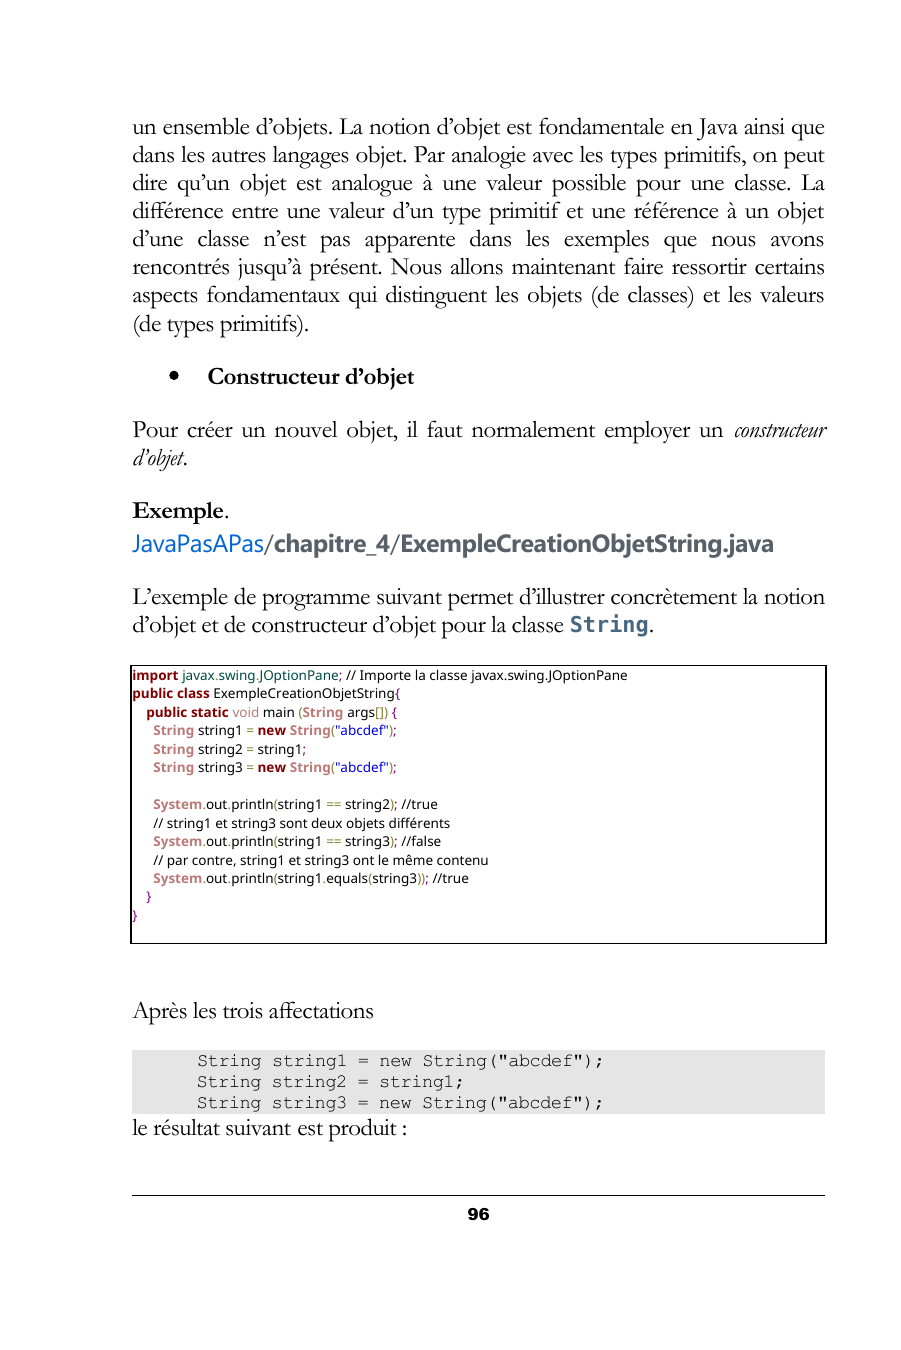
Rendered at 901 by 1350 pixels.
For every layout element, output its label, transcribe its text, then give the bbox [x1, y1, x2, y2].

text Pour créer un nouvel objet, il faut normalement employer un constructeur d’objet. [132, 416, 825, 472]
text Après les trois affectations [132, 997, 825, 1025]
text String string1 = new String("abcdef"); [132, 721, 825, 740]
text import javax.swing.JOptionPane; // Importe la classe javax.swing.JOptionPane [132, 666, 825, 684]
text } [132, 906, 825, 924]
text String string2 = string1; [132, 1072, 825, 1093]
text System.out.println(string1.equals(string3)); //true [132, 869, 825, 887]
text Exemple. JavaPasAPas/chapitre_4/ExempleCreationObjetString.java [132, 497, 825, 558]
text System.out.println(string1 == string3); //false [132, 832, 825, 850]
text } [132, 887, 825, 906]
text public static void main (String args[]) { [132, 703, 825, 721]
text public class ExempleCreationObjetString{ [132, 684, 825, 703]
text // par contre, string1 et string3 ont le même contenu [132, 850, 825, 869]
text String string3 = new String("abcdef"); [132, 758, 825, 777]
text String string1 = new String("abcdef"); [132, 1050, 825, 1072]
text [132, 112, 825, 337]
text String string3 = new String("abcdef"); [132, 1093, 825, 1114]
text L’exemple de programme suivant permet d’illustrer concrètement la notion d’objet et de constructeur d’objet pour la classe String. [132, 583, 825, 639]
text System.out.println(string1 == string2); //true [132, 795, 825, 813]
text le résultat suivant est produit : [132, 1114, 825, 1142]
text String string2 = string1; [132, 740, 825, 758]
list Constructeur d’objet [169, 362, 825, 391]
text // string1 et string3 sont deux objets différents [132, 813, 825, 832]
